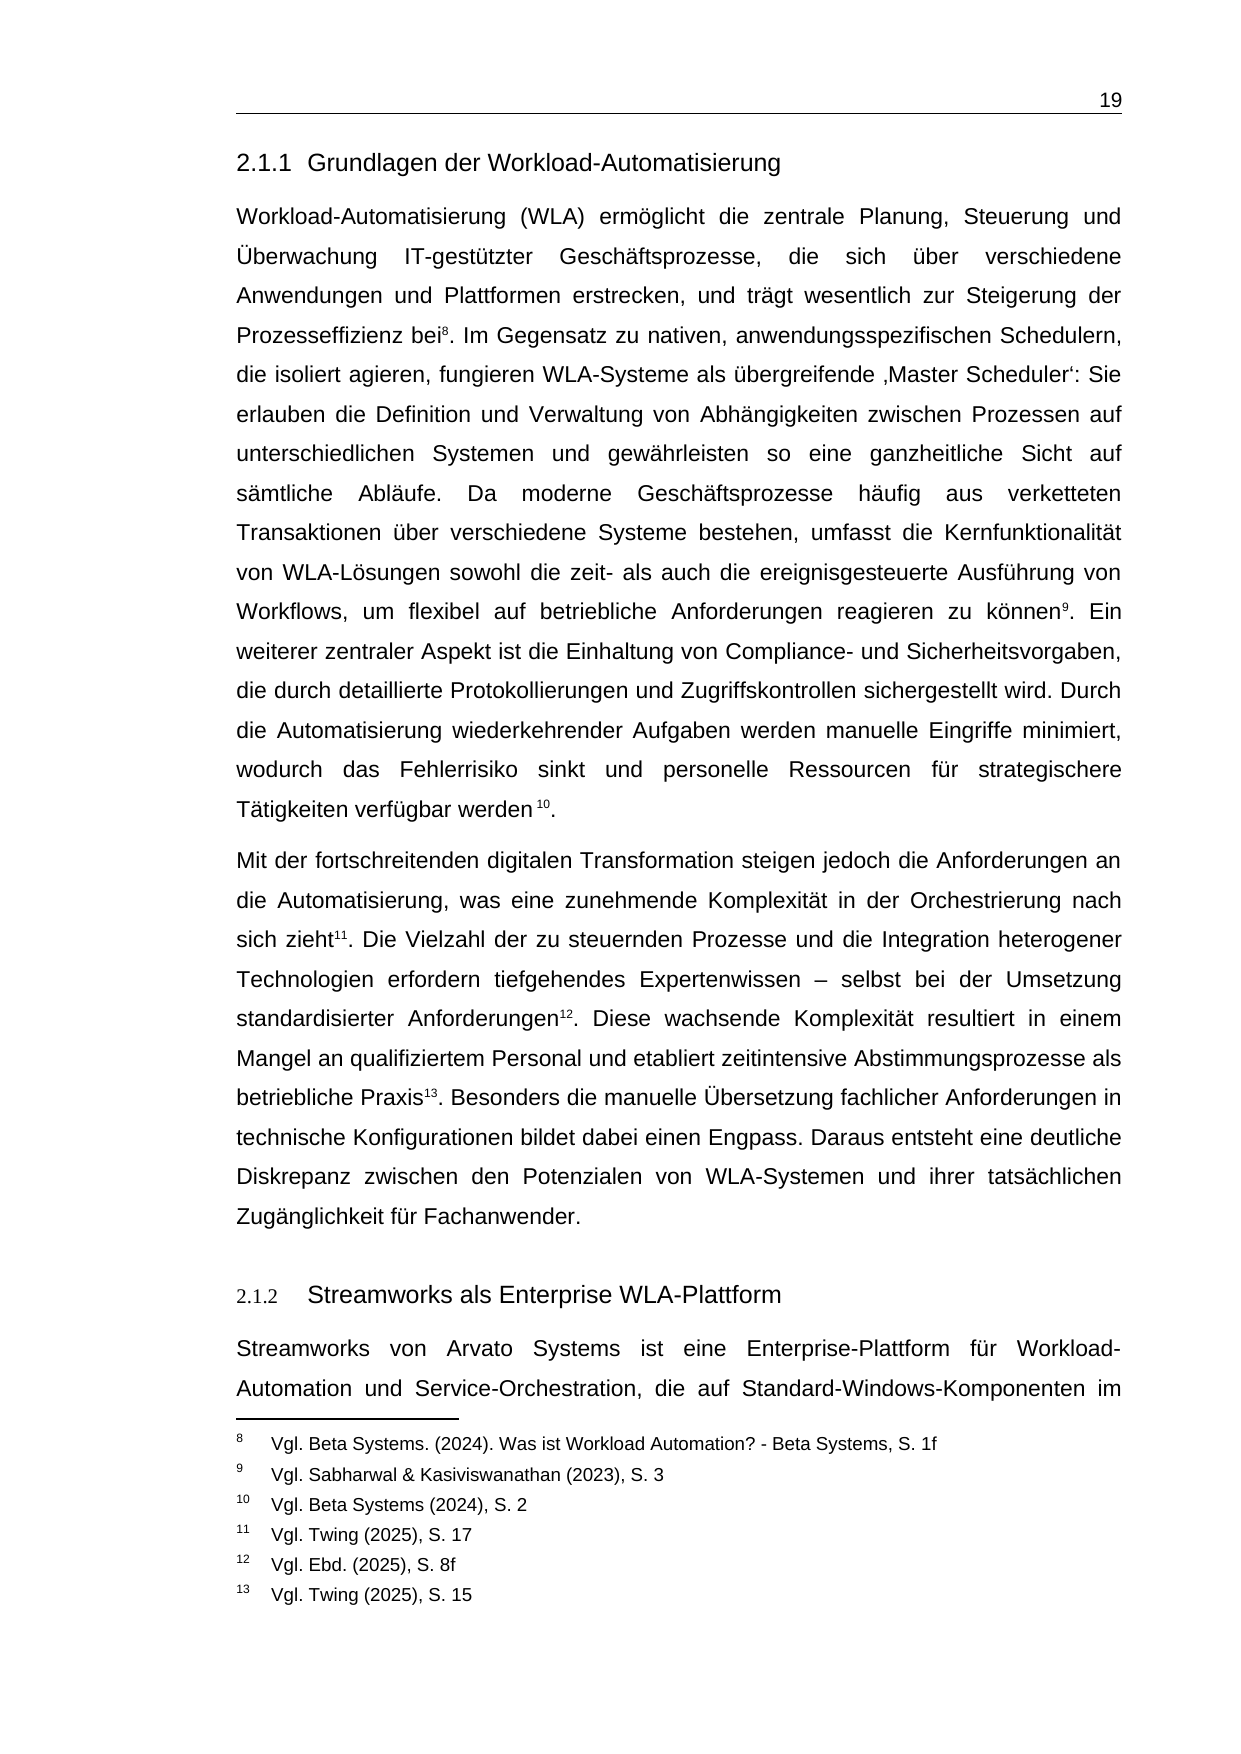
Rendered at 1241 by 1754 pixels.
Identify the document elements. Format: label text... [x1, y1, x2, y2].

subtitle Streamworks als Enterprise WLA-Plattform [236, 1280, 1122, 1308]
text Workload-Automatisierung (WLA) ermöglicht die zentrale Planung, Steuerung und Überwachung IT-gestützter Geschäftsprozesse, die sich über verschiedene Anwendungen und Plattformen erstrecken, und trägt wesentlich zur Steigerung der Prozesseffizienz bei. Im Gegensatz zu nativen, anwendungsspezifischen Schedulern, die isoliert agieren, fungieren WLA-Systeme als übergreifende ‚Master Scheduler‘: Sie erlauben die Definition und Verwaltung von Abhängigkeiten zwischen Prozessen auf unterschiedlichen Systemen und gewährleisten so eine ganzheitliche Sicht auf sämtliche Abläufe. Da moderne Geschäftsprozesse häufig aus verketteten Transaktionen über verschiedene Systeme bestehen, umfasst die Kernfunktionalität von WLA-Lösungen sowohl die zeit- als auch die ereignisgesteuerte Ausführung von Workflows, um flexibel auf betriebliche Anforderungen reagieren zu können. Ein weiterer zentraler Aspekt ist die Einhaltung von Compliance- und Sicherheitsvorgaben, die durch detaillierte Protokollierungen und Zugriffskontrollen sichergestellt wird. Durch die Automatisierung wiederkehrender Aufgaben werden manuelle Eingriffe minimiert, wodurch das Fehlerrisiko sinkt und personelle Ressourcen für strategischere Tätigkeiten verfügbar werden . [236, 203, 1122, 822]
text Mit der fortschreitenden digitalen Transformation steigen jedoch die Anforderungen an die Automatisierung, was eine zunehmende Komplexität in der Orchestrierung nach sich zieht. Die Vielzahl der zu steuernden Prozesse und die Integration heterogener Technologien erfordern tiefgehendes Expertenwissen – selbst bei der Umsetzung standardisierter Anforderungen. Diese wachsende Komplexität resultiert in einem Mangel an qualifiziertem Personal und etabliert zeitintensive Abstimmungsprozesse als betriebliche Praxis. Besonders die manuelle Übersetzung fachlicher Anforderungen in technische Konfigurationen bildet dabei einen Engpass. Daraus entsteht eine deutliche Diskrepanz zwischen den Potenzialen von WLA-Systemen und ihrer tatsächlichen Zugänglichkeit für Fachanwender. [236, 847, 1122, 1229]
text Grundlagen der Workload-Automatisierung [236, 148, 1122, 176]
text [236, 1335, 1122, 1401]
